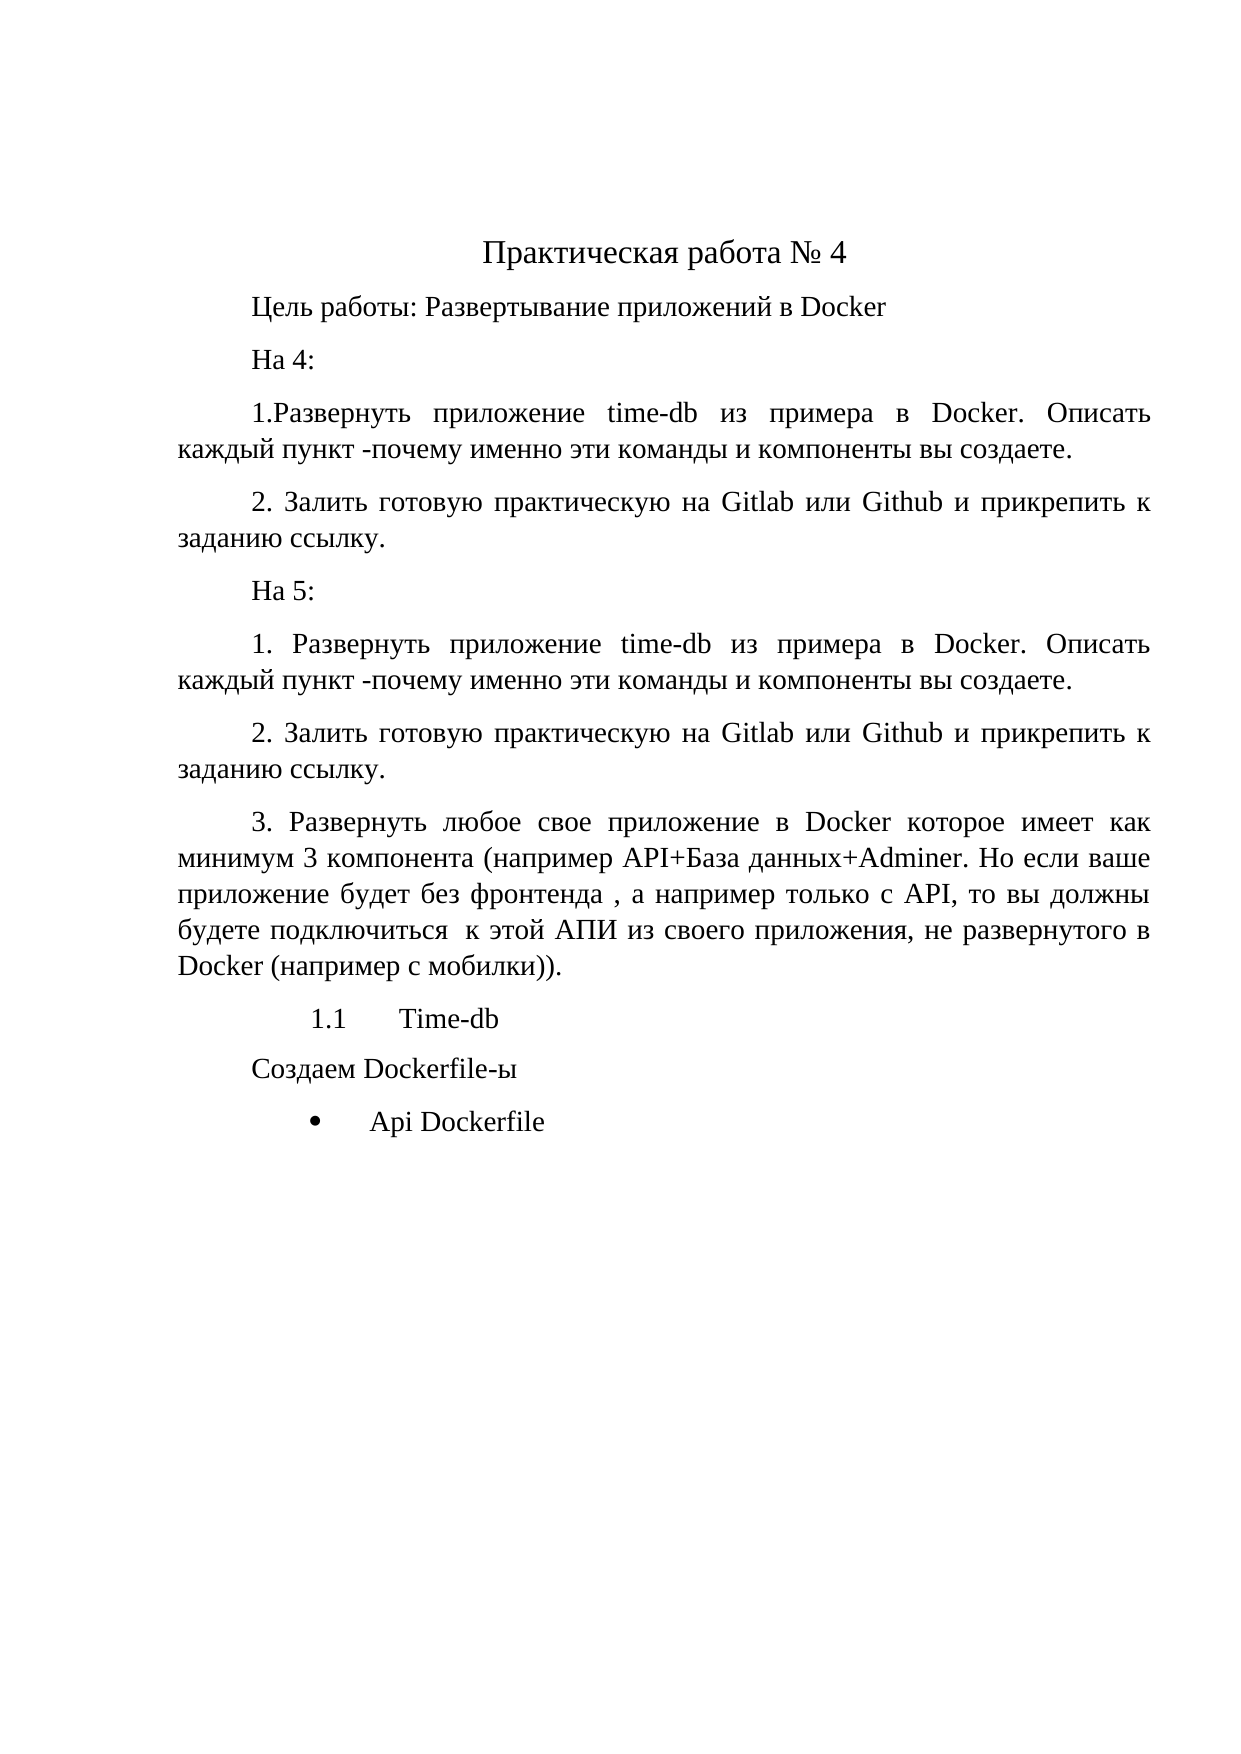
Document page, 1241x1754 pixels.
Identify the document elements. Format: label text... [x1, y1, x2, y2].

subtitle Time-db [177, 1001, 1152, 1035]
text 3. Развернуть любое свое приложение в Docker которое имеет как минимум 3 компонента (например API+База данных+Adminer. Но если ваше приложение будет без фронтенда , а например только с API, то вы должны будете подключиться к этой АПИ из своего приложения, не развернутого в Docker (например с мобилки)). [177, 804, 1152, 982]
text 1.Развернуть приложение time-db из примера в Docker. Описать каждый пункт -почему именно эти команды и компоненты вы создаете. [177, 395, 1152, 465]
subtitle Практическая работа № 4 [177, 232, 1152, 270]
text 1. Развернуть приложение time-db из примера в Docker. Описать каждый пункт -почему именно эти команды и компоненты вы создаете. [177, 626, 1152, 696]
text Создаем Dockerfile-ы [177, 1052, 1152, 1085]
text Цель работы: Развертывание приложений в Docker [177, 289, 1152, 323]
list Api Dockerfile [310, 1104, 1152, 1138]
text На 4: [177, 342, 1152, 376]
text 2. Залить готовую практическую на Gitlab или Github и прикрепить к заданию ссылку. [177, 715, 1152, 784]
text На 5: [177, 573, 1152, 607]
text 2. Залить готовую практическую на Gitlab или Github и прикрепить к заданию ссылку. [177, 484, 1152, 554]
